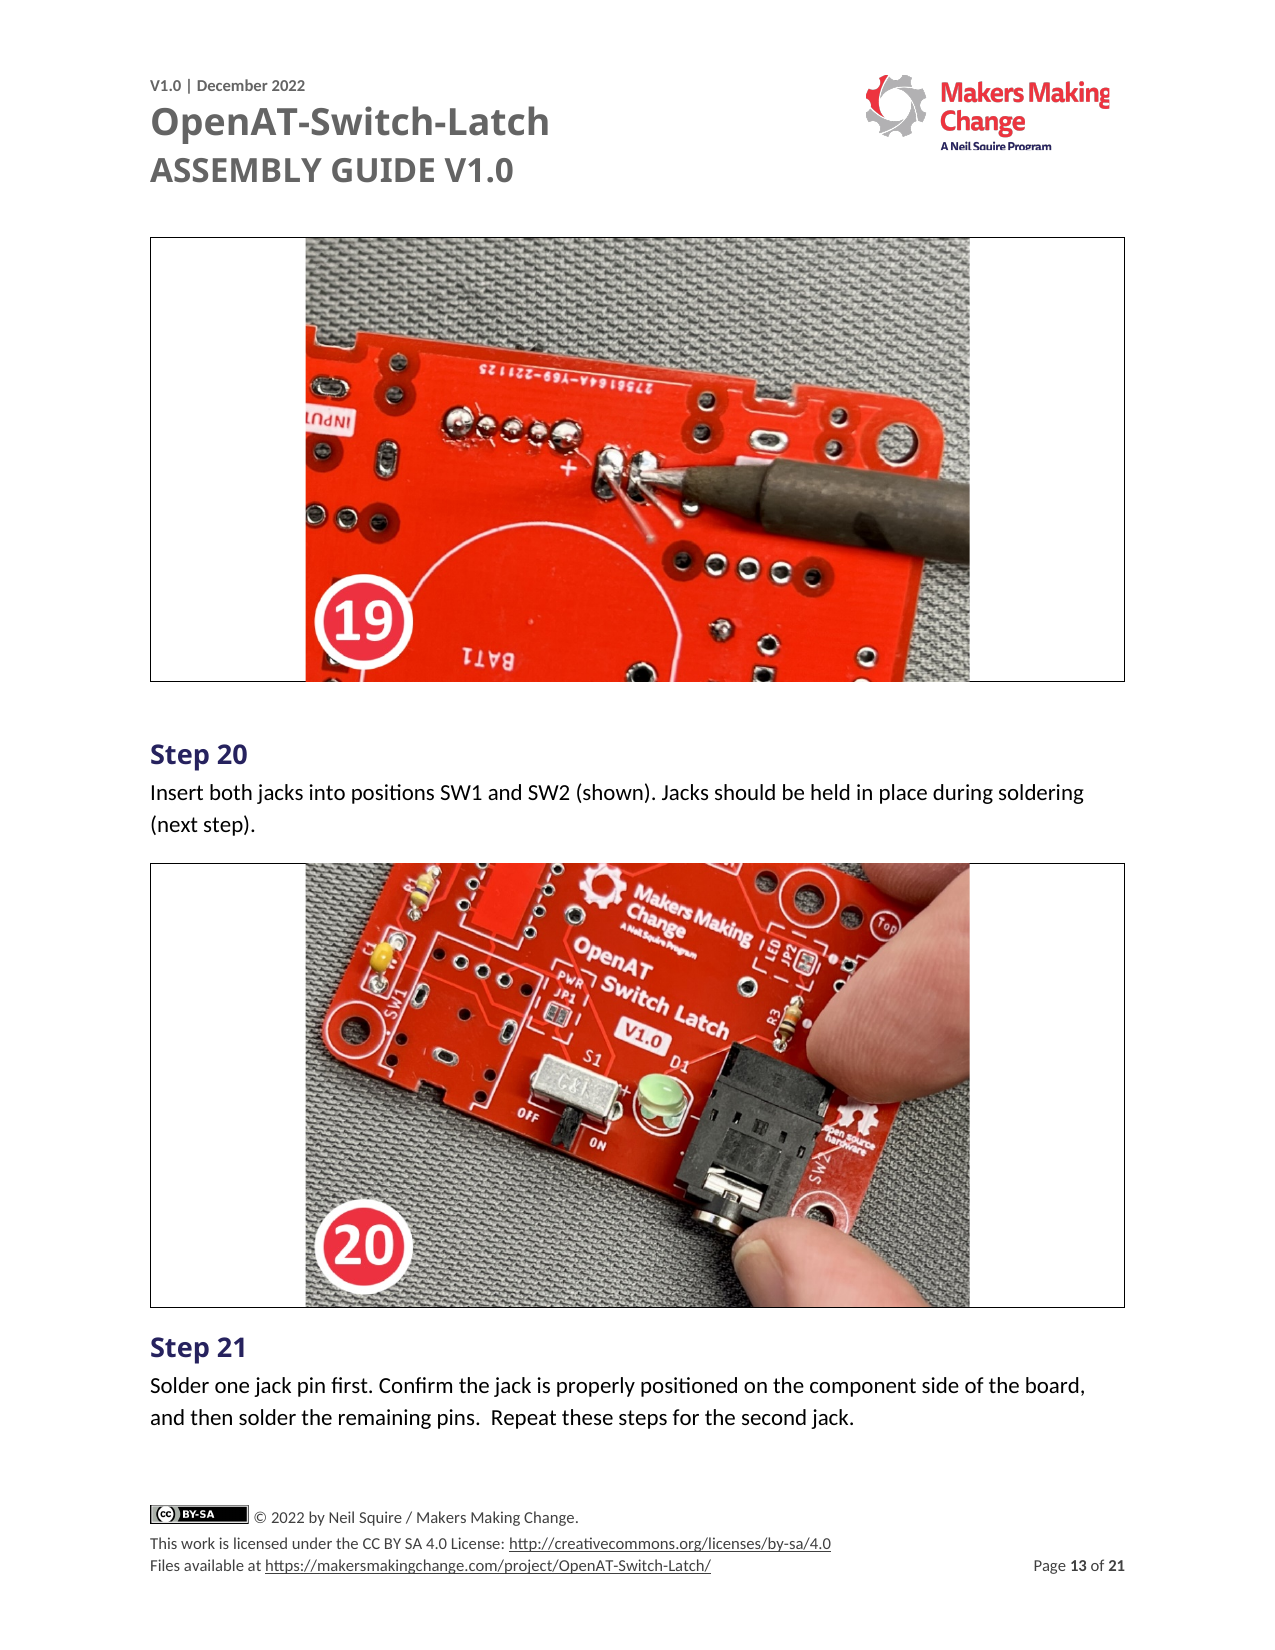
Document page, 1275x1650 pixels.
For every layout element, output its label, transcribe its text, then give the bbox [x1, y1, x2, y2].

table_header [151, 238, 305, 681]
subtitle Step 21 [150, 1329, 1125, 1366]
picture [865, 75, 1110, 151]
subtitle Step 20 [150, 735, 1125, 772]
picture [305, 863, 970, 1307]
text Insert both jacks into positions SW1 and SW2 (shown). Jacks should be held in place during soldering (next step). [150, 778, 1125, 838]
picture [150, 1505, 249, 1524]
text Solder one jack pin first. Confirm the jack is properly positioned on the component side of the board, and then solder the remaining pins. Repeat these steps for the second jack. [150, 1371, 1125, 1431]
table_header [151, 864, 305, 1307]
table_header [970, 864, 1124, 1307]
table_header [970, 238, 1124, 681]
picture [305, 238, 970, 682]
